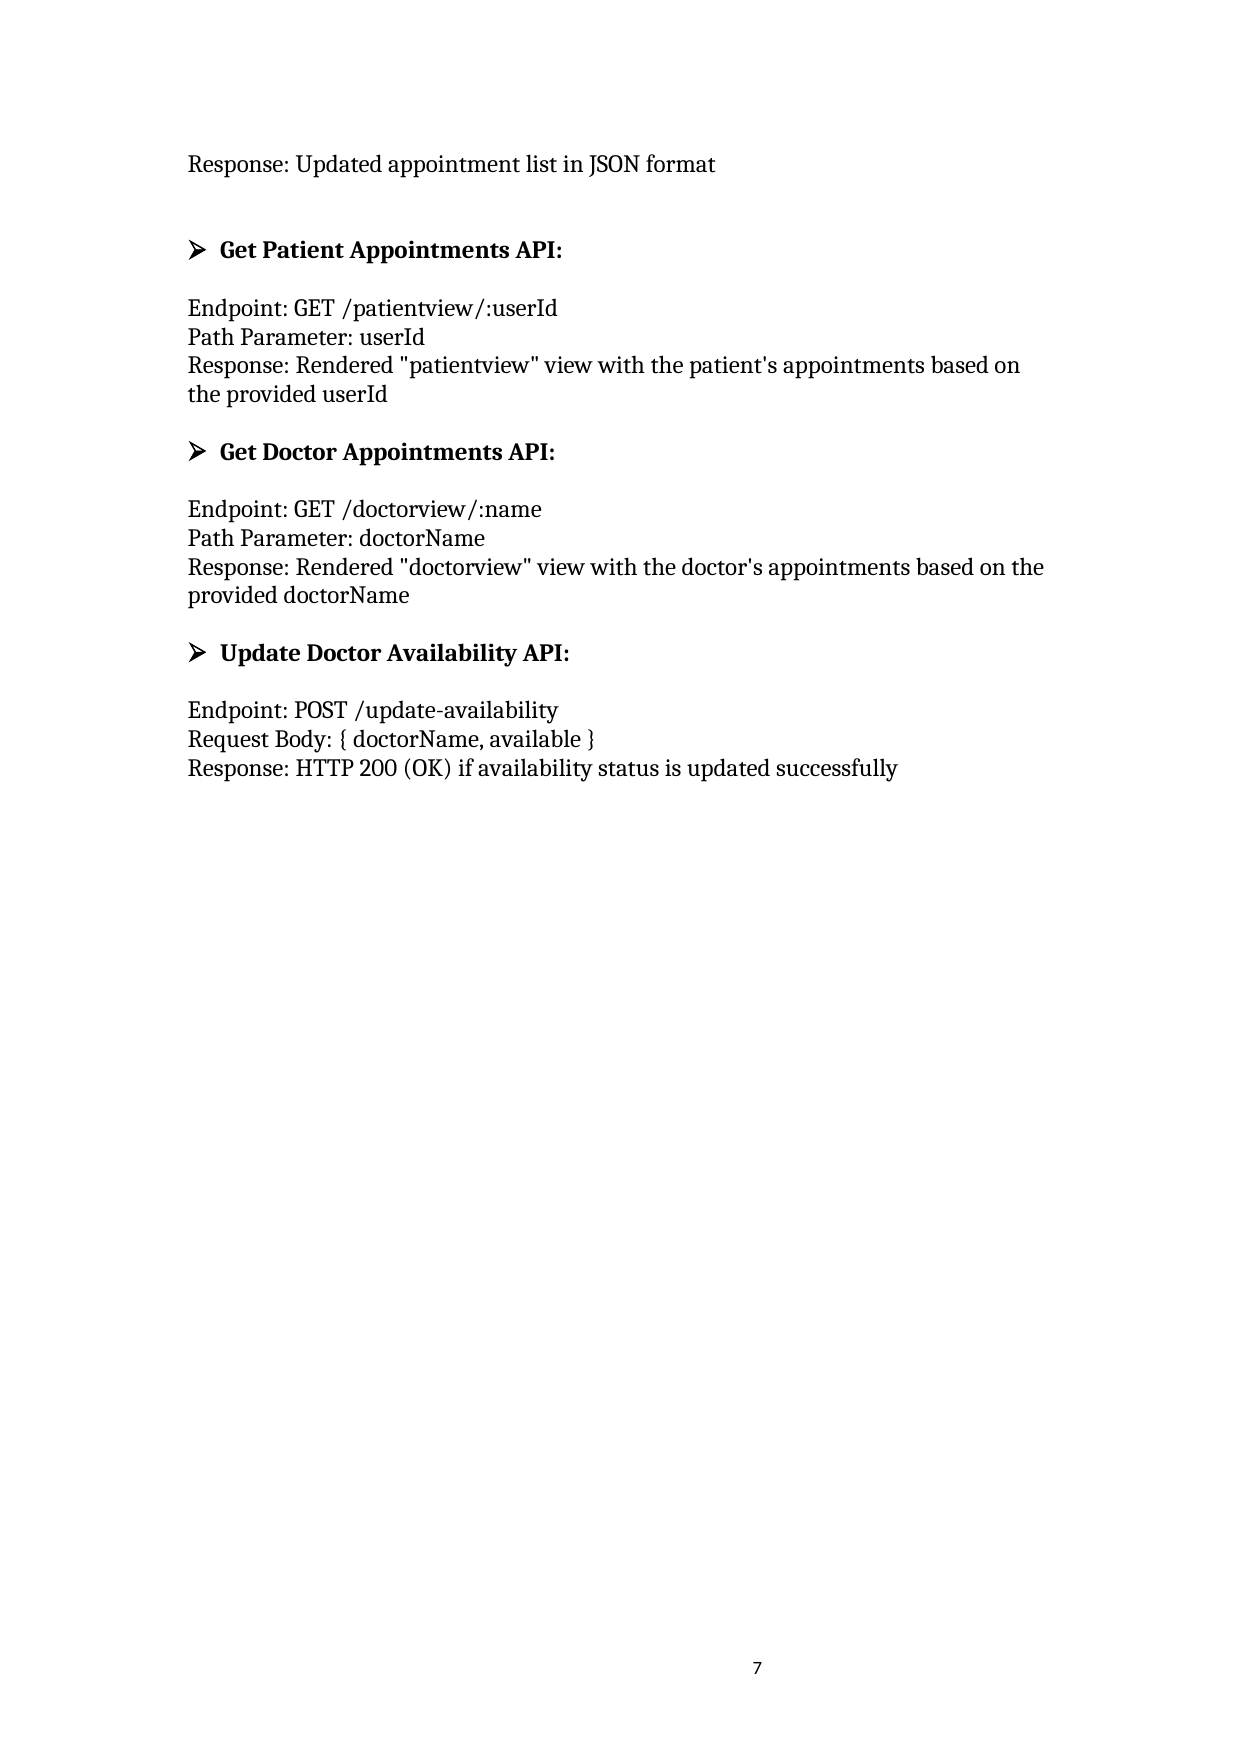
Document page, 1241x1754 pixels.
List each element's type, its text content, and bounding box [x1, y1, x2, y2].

list Get Doctor Appointments API: [187, 437, 1053, 466]
list Response: Rendered "patientview" view with the patient's appointments based on the provided userId [187, 351, 1053, 409]
list Response: Rendered "doctorview" view with the doctor's appointments based on the provided doctorName [187, 552, 1053, 610]
list Response: HTTP 200 (OK) if availability status is updated successfully [187, 754, 1053, 782]
list Get Patient Appointments API: [187, 236, 1053, 265]
list Endpoint: GET /doctorview/:name [187, 495, 1053, 524]
list Request Body: { doctorName, available } [187, 725, 1053, 754]
list Path Parameter: doctorName [187, 524, 1053, 552]
list Response: Updated appointment list in JSON format [187, 150, 1053, 179]
list Update Doctor Availability API: [187, 639, 1053, 667]
list Endpoint: POST /update-availability [187, 696, 1053, 725]
list Endpoint: GET /patientview/:userId [187, 294, 1053, 322]
list Path Parameter: userId [187, 322, 1053, 351]
